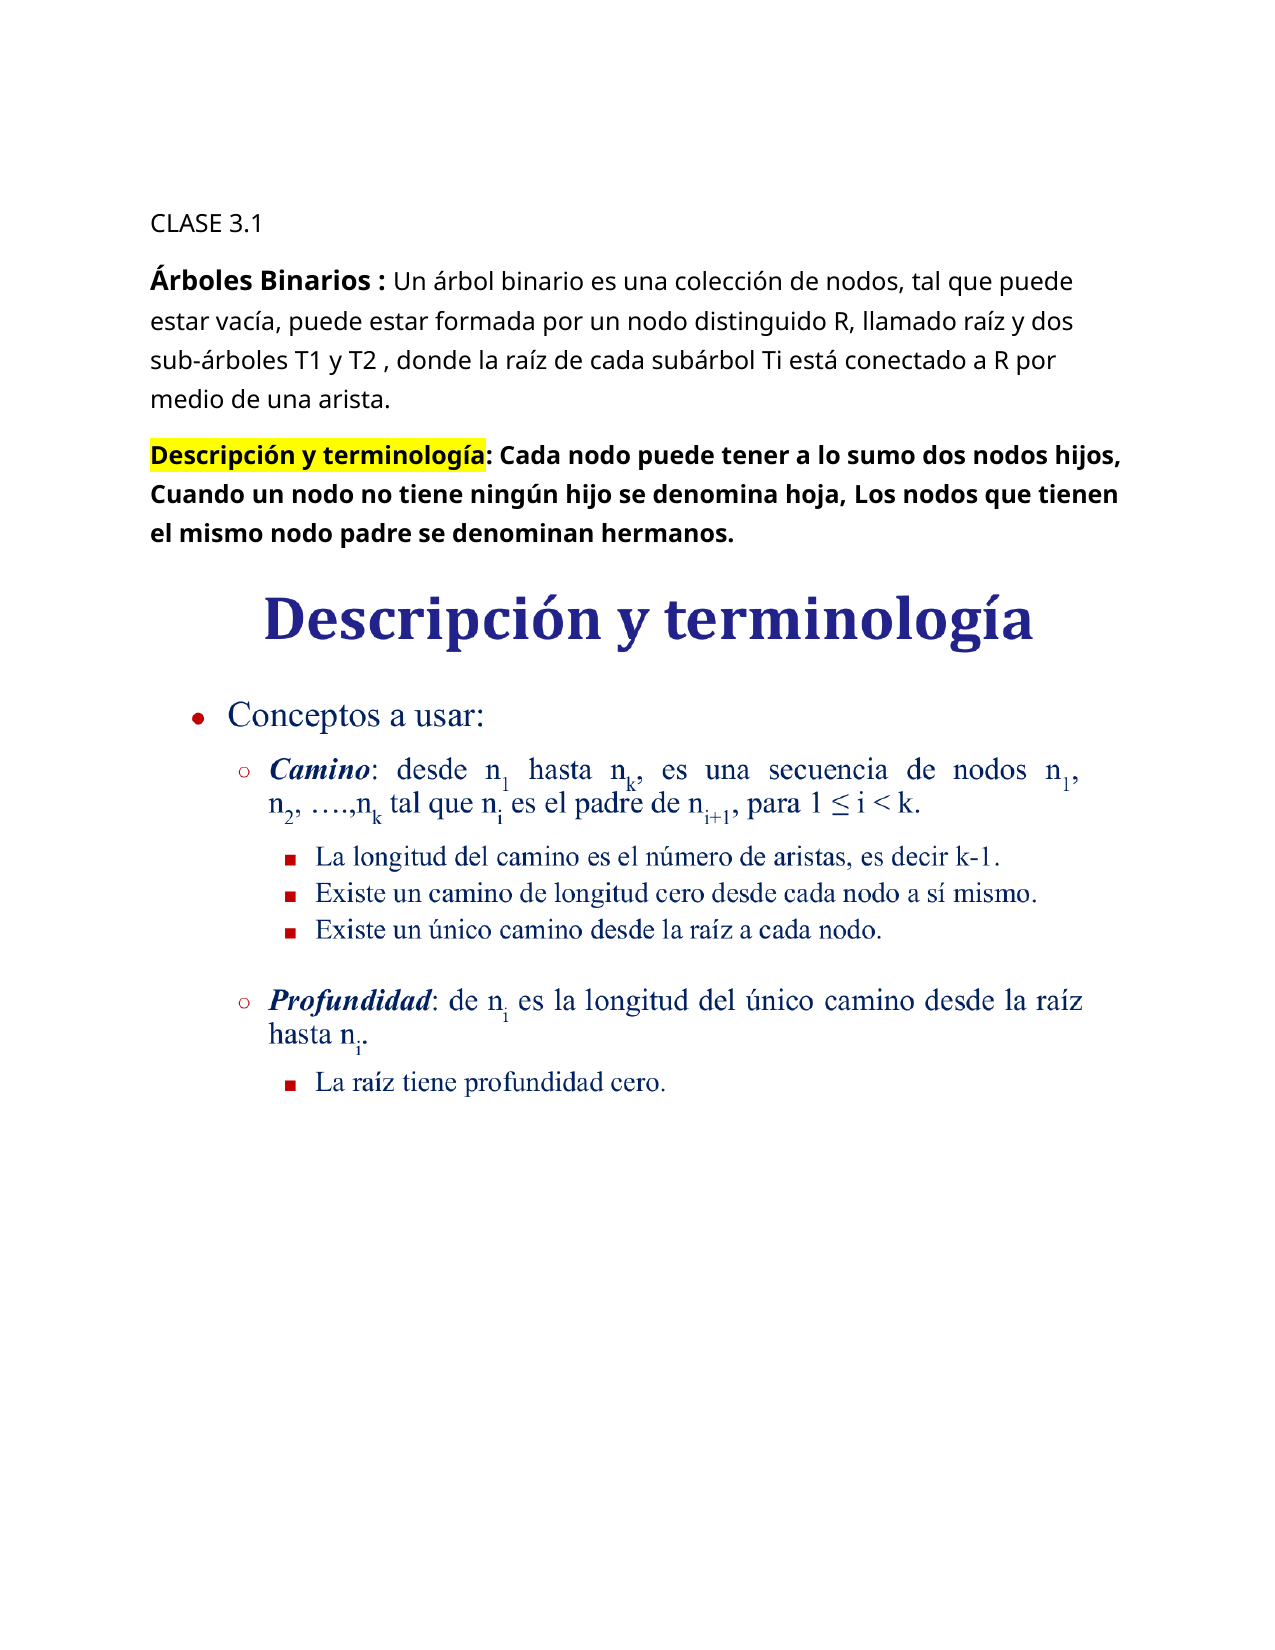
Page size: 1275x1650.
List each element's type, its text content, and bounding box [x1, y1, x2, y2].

text Árboles Binarios : Un árbol binario es una colección de nodos, tal que puede estar vacía, puede estar formada por un nodo distinguido R, llamado raíz y dos sub-árboles T1 y T2 , donde la raíz de cada subárbol Ti está conectado a R por medio de una arista. [150, 262, 1125, 416]
picture [150, 572, 1125, 1121]
text CLASE 3.1 [150, 206, 1125, 240]
text Descripción y terminología: Cada nodo puede tener a lo sumo dos nodos hijos, Cuando un nodo no tiene ningún hijo se denomina hoja, Los nodos que tienen el mismo nodo padre se denominan hermanos. [150, 438, 1125, 550]
